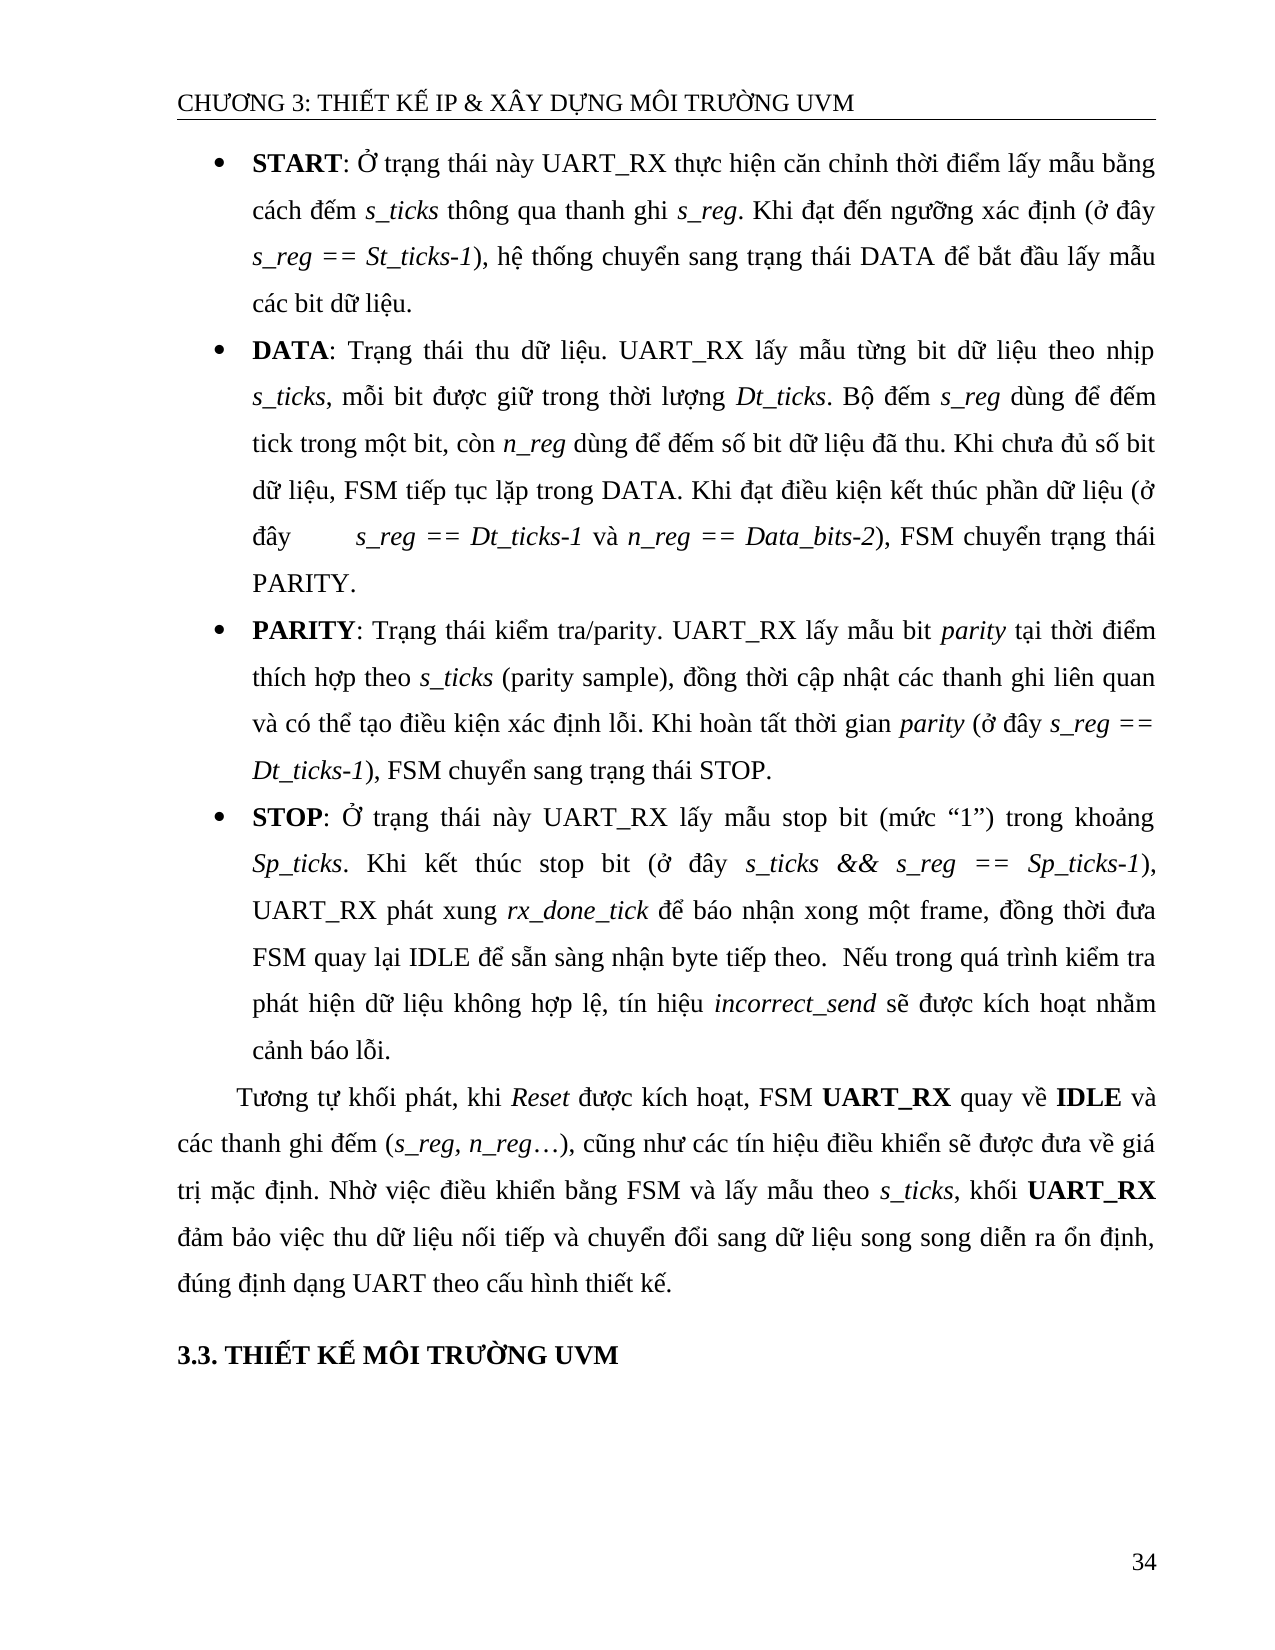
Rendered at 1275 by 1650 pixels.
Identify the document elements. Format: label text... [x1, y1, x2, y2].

list PARITY: Trạng thái kiểm tra/parity. UART_RX lấy mẫu bit parity tại thời điểm thích hợp theo s_ticks (parity sample), đồng thời cập nhật các thanh ghi liên quan và có thể tạo điều kiện xác định lỗi. Khi hoàn tất thời gian parity (ở đây s_reg == Dt_ticks-1), FSM chuyển sang trạng thái STOP. [214, 614, 1156, 785]
list STOP: Ở trạng thái này UART_RX lấy mẫu stop bit (mức “1”) trong khoảng Sp_ticks. Khi kết thúc stop bit (ở đây s_ticks && s_reg == Sp_ticks-1), UART_RX phát xung rx_done_tick để báo nhận xong một frame, đồng thời đưa FSM quay lại IDLE để sẵn sàng nhận byte tiếp theo. Nếu trong quá trình kiểm tra phát hiện dữ liệu không hợp lệ, tín hiệu incorrect_send sẽ được kích hoạt nhằm cảnh báo lỗi. [214, 801, 1156, 1065]
list START: Ở trạng thái này UART_RX thực hiện căn chỉnh thời điểm lấy mẫu bằng cách đếm s_ticks thông qua thanh ghi s_reg. Khi đạt đến ngưỡng xác định (ở đây s_reg == St_ticks-1), hệ thống chuyển sang trạng thái DATA để bắt đầu lấy mẫu các bit dữ liệu. [214, 147, 1156, 318]
text Tương tự khối phát, khi Reset được kích hoạt, FSM UART_RX quay về IDLE và các thanh ghi đếm (s_reg, n_reg…), cũng như các tín hiệu điều khiển sẽ được đưa về giá trị mặc định. Nhờ việc điều khiển bằng FSM và lấy mẫu theo s_ticks, khối UART_RX đảm bảo việc thu dữ liệu nối tiếp và chuyển đổi sang dữ liệu song song diễn ra ổn định, đúng định dạng UART theo cấu hình thiết kế. [177, 1081, 1156, 1298]
list DATA: Trạng thái thu dữ liệu. UART_RX lấy mẫu từng bit dữ liệu theo nhịp s_ticks, mỗi bit được giữ trong thời lượng Dt_ticks. Bộ đếm s_reg dùng để đếm tick trong một bit, còn n_reg dùng để đếm số bit dữ liệu đã thu. Khi chưa đủ số bit dữ liệu, FSM tiếp tục lặp trong DATA. Khi đạt điều kiện kết thúc phần dữ liệu (ở đây s_reg == Dt_ticks-1 và n_reg == Data_bits-2), FSM chuyển trạng thái PARITY. [214, 334, 1156, 598]
text 3.3. THIẾT KẾ MÔI TRƯỜNG UVM [177, 1339, 1156, 1370]
